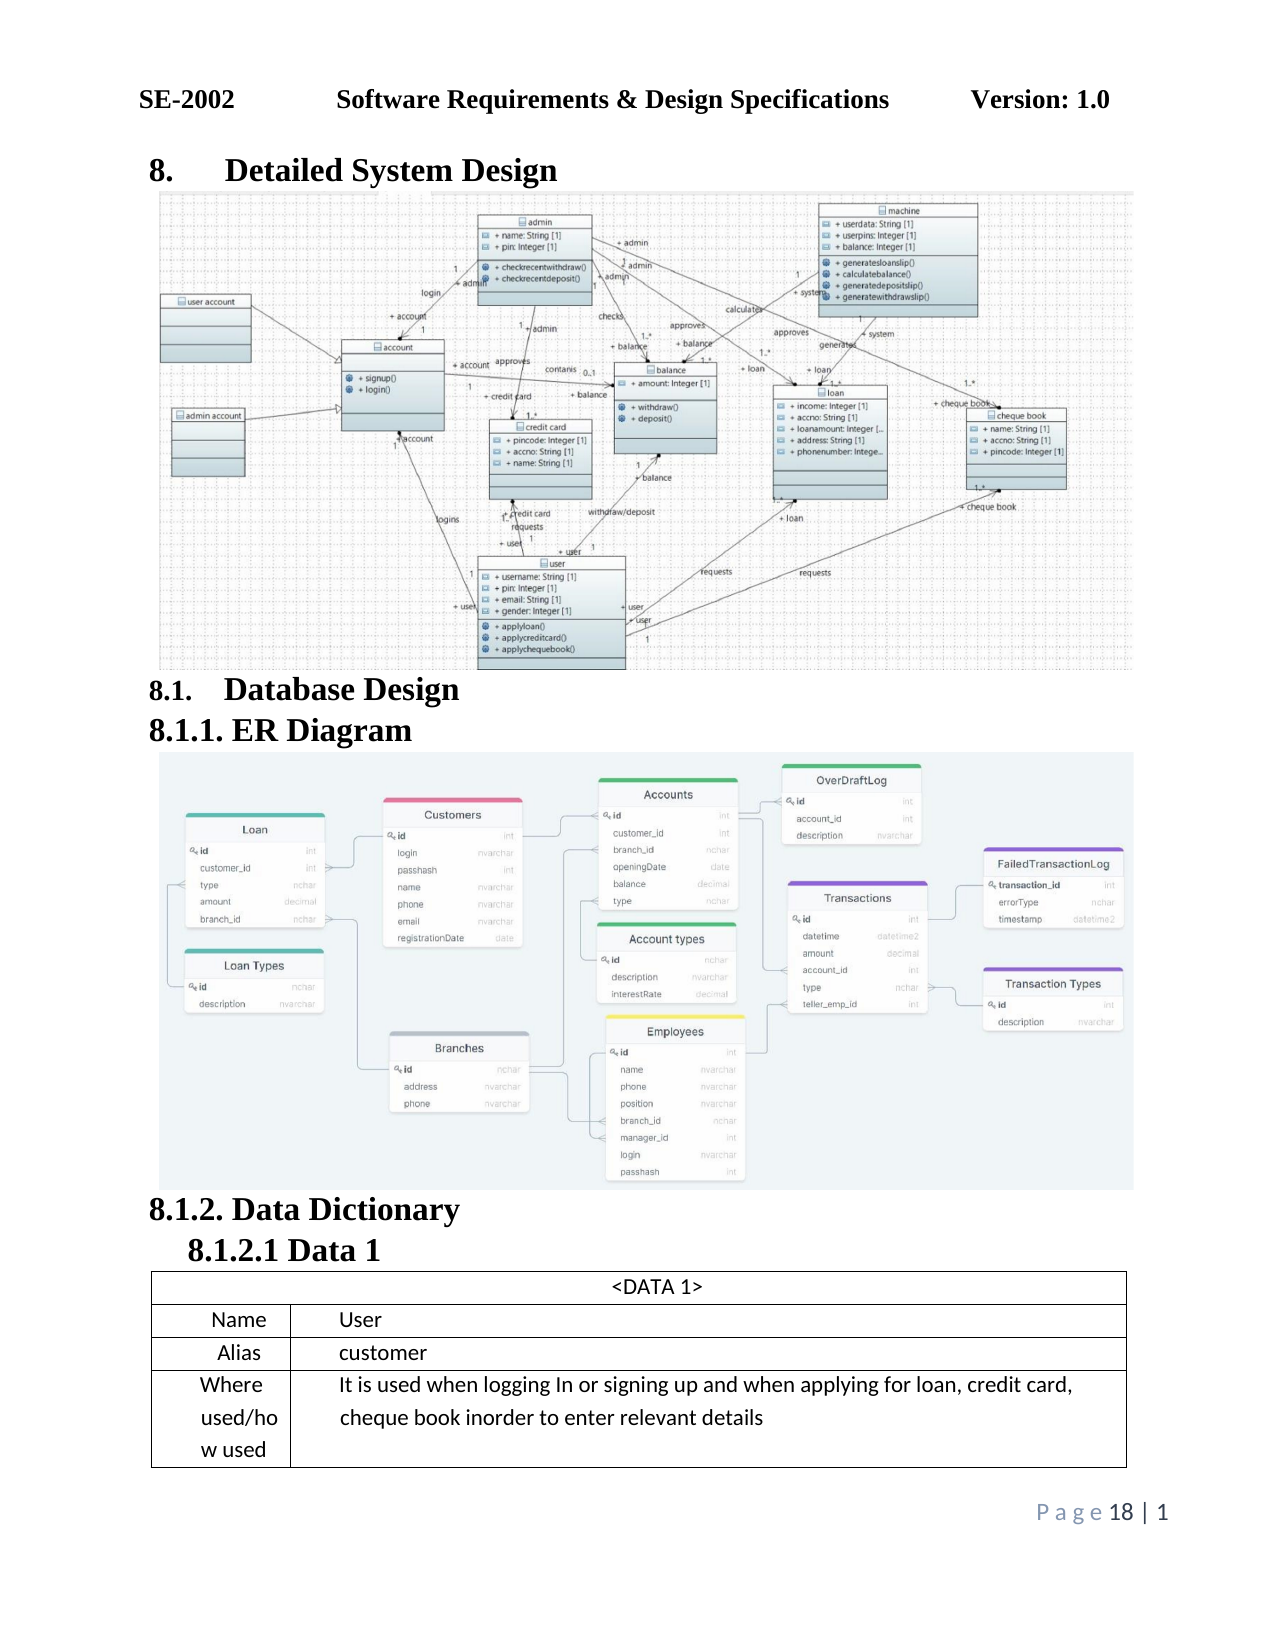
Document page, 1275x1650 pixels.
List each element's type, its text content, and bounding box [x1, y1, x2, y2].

list ER Diagram [148, 710, 1170, 749]
list Database Design [148, 669, 1170, 708]
table_cell User [291, 1305, 1126, 1337]
list Data 1 [187, 1230, 1170, 1268]
table_cell Alias [152, 1338, 290, 1369]
table_cell It is used when logging In or signing up and when applying for loan, credit card, cheque book inorder to enter relevant details [291, 1371, 1126, 1467]
picture [158, 190, 1134, 670]
picture [158, 751, 1134, 1190]
table_header <DATA 1> [290, 1272, 1126, 1304]
table_cell Name [152, 1305, 290, 1337]
list Detailed System Design [148, 150, 1170, 188]
table_cell customer [291, 1338, 1126, 1369]
list Data Dictionary [148, 1189, 1170, 1227]
table_header [152, 1272, 290, 1304]
table_cell Where used/ho w used [152, 1371, 290, 1467]
